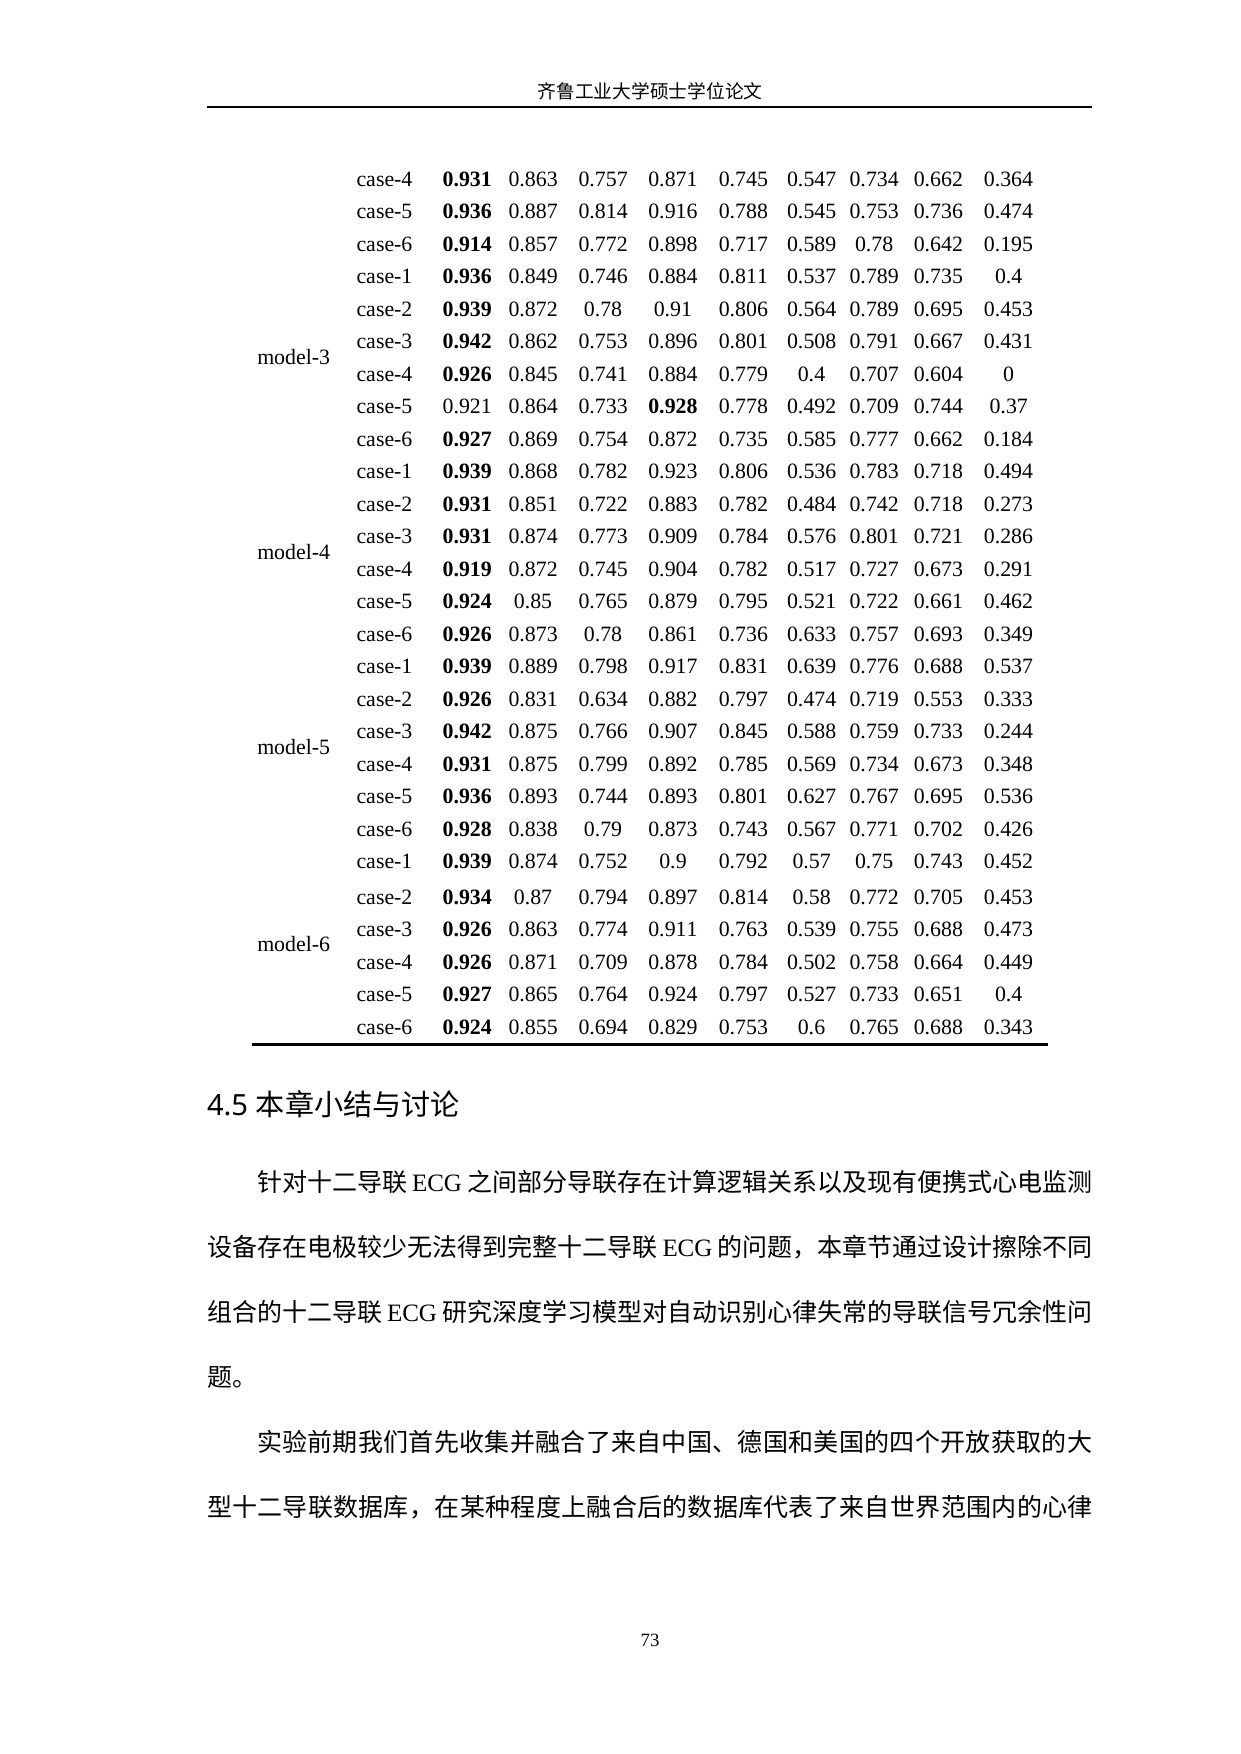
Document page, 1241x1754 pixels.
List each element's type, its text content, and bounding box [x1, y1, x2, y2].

table_cell 0.9 [641, 845, 704, 877]
table_cell 0.688 [907, 650, 969, 682]
table_cell 0.896 [641, 325, 704, 357]
table_cell case-2 [335, 877, 433, 913]
table_cell 0.845 [705, 715, 782, 747]
table_cell 0.863 [501, 162, 565, 194]
table_cell 0.736 [907, 195, 969, 227]
table_cell 0.934 [433, 877, 501, 913]
table_cell 0.758 [841, 945, 907, 978]
table_cell 0.794 [565, 877, 641, 913]
table_cell 0.926 [433, 913, 501, 945]
table_cell 0.814 [705, 877, 782, 913]
table_cell 0.695 [907, 292, 969, 324]
table_cell 0.664 [907, 945, 969, 978]
table_cell 0.752 [565, 845, 641, 877]
table_cell 0.855 [501, 1010, 565, 1043]
table_cell 0.492 [782, 390, 841, 422]
table_cell 0.517 [782, 552, 841, 584]
table_cell 0.79 [565, 812, 641, 844]
table_cell case-4 [335, 552, 433, 584]
table_cell 0.771 [841, 812, 907, 844]
table_cell 0.927 [433, 422, 501, 454]
table_cell case-5 [335, 780, 433, 812]
table_cell 0.797 [705, 978, 782, 1010]
table_cell case-1 [335, 650, 433, 682]
table_cell 0.4 [969, 978, 1048, 1010]
table_cell 0.484 [782, 487, 841, 519]
table_cell 0.875 [501, 747, 565, 779]
table_cell 0.889 [501, 650, 565, 682]
table_cell 0.536 [782, 455, 841, 487]
table_cell 0.919 [433, 552, 501, 584]
table_cell 0.745 [565, 552, 641, 584]
table_cell case-1 [335, 455, 433, 487]
table_cell 0.907 [641, 715, 704, 747]
table_cell 0.942 [433, 715, 501, 747]
table_cell 0.58 [782, 877, 841, 913]
table_cell 0.291 [969, 552, 1048, 584]
table_cell 0.273 [969, 487, 1048, 519]
table_cell case-6 [335, 617, 433, 649]
table_cell 0.474 [969, 195, 1048, 227]
table_cell 0.806 [705, 292, 782, 324]
table_cell 0.333 [969, 682, 1048, 714]
subtitle 4.5 本章小结与讨论 [207, 1071, 1092, 1136]
table_cell 0.893 [501, 780, 565, 812]
table_cell case-2 [335, 682, 433, 714]
table_cell 0.911 [641, 913, 704, 945]
table_cell 0.785 [705, 747, 782, 779]
table_cell 0.788 [705, 195, 782, 227]
table_cell 0.585 [782, 422, 841, 454]
table_cell 0.799 [565, 747, 641, 779]
table_cell 0.722 [565, 487, 641, 519]
table_cell 0.545 [782, 195, 841, 227]
table_cell 0.764 [565, 978, 641, 1010]
table_cell 0.878 [641, 945, 704, 978]
table_cell 0.57 [782, 845, 841, 877]
table_cell 0.863 [501, 913, 565, 945]
table_cell 0.801 [705, 780, 782, 812]
table_cell 0.782 [705, 552, 782, 584]
table_cell 0.431 [969, 325, 1048, 357]
table_cell 0 [969, 357, 1048, 389]
table_cell 0.453 [969, 877, 1048, 913]
table_cell 0.537 [969, 650, 1048, 682]
table_cell 0.588 [782, 715, 841, 747]
table_cell 0.718 [907, 455, 969, 487]
table_cell case-5 [335, 390, 433, 422]
table_cell 0.667 [907, 325, 969, 357]
table_cell 0.494 [969, 455, 1048, 487]
text 针对十二导联ECG之间部分导联存在计算逻辑关系以及现有便携式心电监测设备存在电极较少无法得到完整十二导联ECG的问题，本章节通过设计擦除不同组合的十二导联ECG研究深度学习模型对自动识别心律失常的导联信号冗余性问题。 [207, 1148, 1092, 1408]
table_cell 0.893 [641, 780, 704, 812]
table_cell 0.734 [841, 162, 907, 194]
table_cell 0.865 [501, 978, 565, 1010]
table_cell 0.719 [841, 682, 907, 714]
table_cell 0.789 [841, 292, 907, 324]
table_cell 0.85 [501, 585, 565, 617]
table_cell 0.673 [907, 552, 969, 584]
table_cell 0.705 [907, 877, 969, 913]
table_cell 0.879 [641, 585, 704, 617]
table_cell 0.829 [641, 1010, 704, 1043]
table_cell 0.782 [565, 455, 641, 487]
table_cell 0.4 [782, 357, 841, 389]
table_cell 0.426 [969, 812, 1048, 844]
table_cell 0.688 [907, 1010, 969, 1043]
table_cell 0.569 [782, 747, 841, 779]
table_cell 0.924 [641, 978, 704, 1010]
table_cell 0.527 [782, 978, 841, 1010]
table_cell 0.779 [705, 357, 782, 389]
table_cell 0.452 [969, 845, 1048, 877]
table_cell 0.782 [705, 487, 782, 519]
table_cell 0.673 [907, 747, 969, 779]
table_cell 0.872 [501, 292, 565, 324]
table_cell 0.765 [841, 1010, 907, 1043]
table_cell 0.733 [907, 715, 969, 747]
table_cell 0.936 [433, 780, 501, 812]
table_cell 0.753 [565, 325, 641, 357]
table_cell 0.709 [565, 945, 641, 978]
table_cell 0.939 [433, 455, 501, 487]
table_cell 0.87 [501, 877, 565, 913]
table_cell 0.882 [641, 682, 704, 714]
table_cell 0.757 [565, 162, 641, 194]
table_cell 0.536 [969, 780, 1048, 812]
table_cell model-5 [252, 650, 335, 844]
table_cell 0.864 [501, 390, 565, 422]
table_cell 0.921 [433, 390, 501, 422]
table_cell case-6 [335, 812, 433, 844]
table_cell 0.924 [433, 585, 501, 617]
table_cell 0.734 [841, 747, 907, 779]
table_cell 0.767 [841, 780, 907, 812]
table_cell 0.348 [969, 747, 1048, 779]
table_cell 0.707 [841, 357, 907, 389]
table_cell 0.884 [641, 260, 704, 292]
table_cell 0.702 [907, 812, 969, 844]
table_cell 0.721 [907, 520, 969, 552]
table_cell 0.776 [841, 650, 907, 682]
table_cell 0.872 [641, 422, 704, 454]
table_cell 0.759 [841, 715, 907, 747]
table_cell 0.791 [841, 325, 907, 357]
table_cell 0.777 [841, 422, 907, 454]
table_cell 0.765 [565, 585, 641, 617]
table_cell 0.923 [641, 455, 704, 487]
table_cell case-6 [335, 422, 433, 454]
table_cell 0.773 [565, 520, 641, 552]
table_cell 0.774 [565, 913, 641, 945]
table_cell 0.633 [782, 617, 841, 649]
table_cell 0.806 [705, 455, 782, 487]
table_cell 0.772 [565, 227, 641, 259]
table_cell 0.453 [969, 292, 1048, 324]
table_cell model-6 [252, 845, 335, 1043]
table_cell 0.693 [907, 617, 969, 649]
table_cell 0.746 [565, 260, 641, 292]
table_cell 0.851 [501, 487, 565, 519]
table_cell 0.78 [565, 617, 641, 649]
table_cell 0.924 [433, 1010, 501, 1043]
table_cell 0.872 [501, 552, 565, 584]
table_cell 0.873 [501, 617, 565, 649]
table_cell 0.521 [782, 585, 841, 617]
table_cell 0.875 [501, 715, 565, 747]
table_cell 0.78 [841, 227, 907, 259]
table_cell 0.6 [782, 1010, 841, 1043]
table_cell 0.871 [641, 162, 704, 194]
table_cell 0.926 [433, 945, 501, 978]
table_cell 0.795 [705, 585, 782, 617]
table_cell 0.364 [969, 162, 1048, 194]
table_cell 0.754 [565, 422, 641, 454]
table_cell 0.735 [907, 260, 969, 292]
table_cell 0.4 [969, 260, 1048, 292]
table_cell 0.727 [841, 552, 907, 584]
table_cell 0.797 [705, 682, 782, 714]
table_cell 0.744 [907, 390, 969, 422]
table_cell 0.939 [433, 292, 501, 324]
table_cell 0.784 [705, 520, 782, 552]
table_cell 0.709 [841, 390, 907, 422]
table_cell 0.718 [907, 487, 969, 519]
table_cell case-5 [335, 585, 433, 617]
table_cell 0.936 [433, 195, 501, 227]
table_cell 0.733 [565, 390, 641, 422]
table_cell 0.688 [907, 913, 969, 945]
table_cell 0.184 [969, 422, 1048, 454]
table_cell 0.871 [501, 945, 565, 978]
table_cell 0.651 [907, 978, 969, 1010]
table_cell 0.662 [907, 162, 969, 194]
table_cell 0.564 [782, 292, 841, 324]
table_cell 0.75 [841, 845, 907, 877]
table_cell 0.942 [433, 325, 501, 357]
table_cell 0.743 [907, 845, 969, 877]
table_cell 0.589 [782, 227, 841, 259]
table_cell case-2 [335, 292, 433, 324]
table_cell 0.801 [705, 325, 782, 357]
table_cell 0.743 [705, 812, 782, 844]
table_cell 0.873 [641, 812, 704, 844]
table_cell 0.745 [705, 162, 782, 194]
table_cell 0.539 [782, 913, 841, 945]
table_cell 0.917 [641, 650, 704, 682]
table_cell 0.349 [969, 617, 1048, 649]
table_cell case-3 [335, 715, 433, 747]
table_cell 0.939 [433, 845, 501, 877]
table_cell 0.567 [782, 812, 841, 844]
table_cell 0.661 [907, 585, 969, 617]
table_cell 0.849 [501, 260, 565, 292]
table_cell case-5 [335, 195, 433, 227]
table_cell 0.772 [841, 877, 907, 913]
table_cell 0.757 [841, 617, 907, 649]
table_cell 0.722 [841, 585, 907, 617]
table_cell 0.553 [907, 682, 969, 714]
table_cell case-4 [335, 162, 433, 194]
table_cell 0.831 [501, 682, 565, 714]
table_cell 0.662 [907, 422, 969, 454]
table_cell case-4 [335, 357, 433, 389]
table_cell 0.926 [433, 682, 501, 714]
table_cell 0.91 [641, 292, 704, 324]
table_cell 0.792 [705, 845, 782, 877]
table_cell 0.811 [705, 260, 782, 292]
table_cell 0.909 [641, 520, 704, 552]
table_cell 0.784 [705, 945, 782, 978]
table_cell 0.939 [433, 650, 501, 682]
table_cell 0.78 [565, 292, 641, 324]
table_cell 0.741 [565, 357, 641, 389]
table_cell 0.887 [501, 195, 565, 227]
table_cell 0.627 [782, 780, 841, 812]
table_cell 0.845 [501, 357, 565, 389]
table_cell 0.717 [705, 227, 782, 259]
table_cell case-3 [335, 913, 433, 945]
table_cell 0.195 [969, 227, 1048, 259]
table_cell 0.898 [641, 227, 704, 259]
table_cell case-6 [335, 227, 433, 259]
table_cell 0.798 [565, 650, 641, 682]
table_cell 0.884 [641, 357, 704, 389]
table_cell 0.868 [501, 455, 565, 487]
table_cell 0.789 [841, 260, 907, 292]
table_cell 0.449 [969, 945, 1048, 978]
table_cell 0.928 [641, 390, 704, 422]
table_cell case-4 [335, 945, 433, 978]
table_cell 0.642 [907, 227, 969, 259]
table_cell 0.874 [501, 520, 565, 552]
table_cell 0.914 [433, 227, 501, 259]
table_cell 0.857 [501, 227, 565, 259]
table_cell 0.343 [969, 1010, 1048, 1043]
table_cell case-1 [335, 260, 433, 292]
table_cell 0.831 [705, 650, 782, 682]
table_cell 0.862 [501, 325, 565, 357]
table_cell 0.634 [565, 682, 641, 714]
table_cell 0.931 [433, 162, 501, 194]
table_cell 0.931 [433, 487, 501, 519]
table_cell 0.604 [907, 357, 969, 389]
table_cell case-2 [335, 487, 433, 519]
table_cell 0.695 [907, 780, 969, 812]
table_cell 0.753 [841, 195, 907, 227]
table_cell 0.927 [433, 978, 501, 1010]
table_cell case-5 [335, 978, 433, 1010]
table_cell 0.639 [782, 650, 841, 682]
table_cell 0.892 [641, 747, 704, 779]
table_cell 0.735 [705, 422, 782, 454]
table_cell 0.753 [705, 1010, 782, 1043]
table_cell 0.547 [782, 162, 841, 194]
table_cell 0.736 [705, 617, 782, 649]
table_cell 0.537 [782, 260, 841, 292]
table_cell 0.473 [969, 913, 1048, 945]
table_cell case-1 [335, 845, 433, 877]
table_cell 0.733 [841, 978, 907, 1010]
table_cell 0.462 [969, 585, 1048, 617]
table_cell 0.801 [841, 520, 907, 552]
table_cell 0.286 [969, 520, 1048, 552]
table_cell 0.576 [782, 520, 841, 552]
table_cell 0.926 [433, 617, 501, 649]
table_cell 0.926 [433, 357, 501, 389]
table_cell case-4 [335, 747, 433, 779]
table_cell 0.783 [841, 455, 907, 487]
table_cell model-3 [252, 260, 335, 454]
table_cell 0.883 [641, 487, 704, 519]
table_cell 0.897 [641, 877, 704, 913]
table_cell 0.766 [565, 715, 641, 747]
table_cell 0.755 [841, 913, 907, 945]
table_cell 0.936 [433, 260, 501, 292]
table_cell case-3 [335, 325, 433, 357]
table_cell 0.474 [782, 682, 841, 714]
table_cell 0.694 [565, 1010, 641, 1043]
table_cell 0.838 [501, 812, 565, 844]
table_cell 0.502 [782, 945, 841, 978]
table_cell 0.508 [782, 325, 841, 357]
table_cell 0.916 [641, 195, 704, 227]
table_cell 0.869 [501, 422, 565, 454]
table_cell 0.244 [969, 715, 1048, 747]
table_cell model-4 [252, 455, 335, 649]
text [207, 1408, 1092, 1538]
table_cell 0.744 [565, 780, 641, 812]
table_cell case-6 [335, 1010, 433, 1043]
table_cell 0.931 [433, 747, 501, 779]
table_cell 0.778 [705, 390, 782, 422]
table_cell 0.742 [841, 487, 907, 519]
table_cell 0.931 [433, 520, 501, 552]
table_cell 0.874 [501, 845, 565, 877]
table_cell case-3 [335, 520, 433, 552]
table_cell 0.763 [705, 913, 782, 945]
table_cell 0.861 [641, 617, 704, 649]
table_cell 0.904 [641, 552, 704, 584]
table_cell 0.814 [565, 195, 641, 227]
table_cell 0.928 [433, 812, 501, 844]
table_cell 0.37 [969, 390, 1048, 422]
